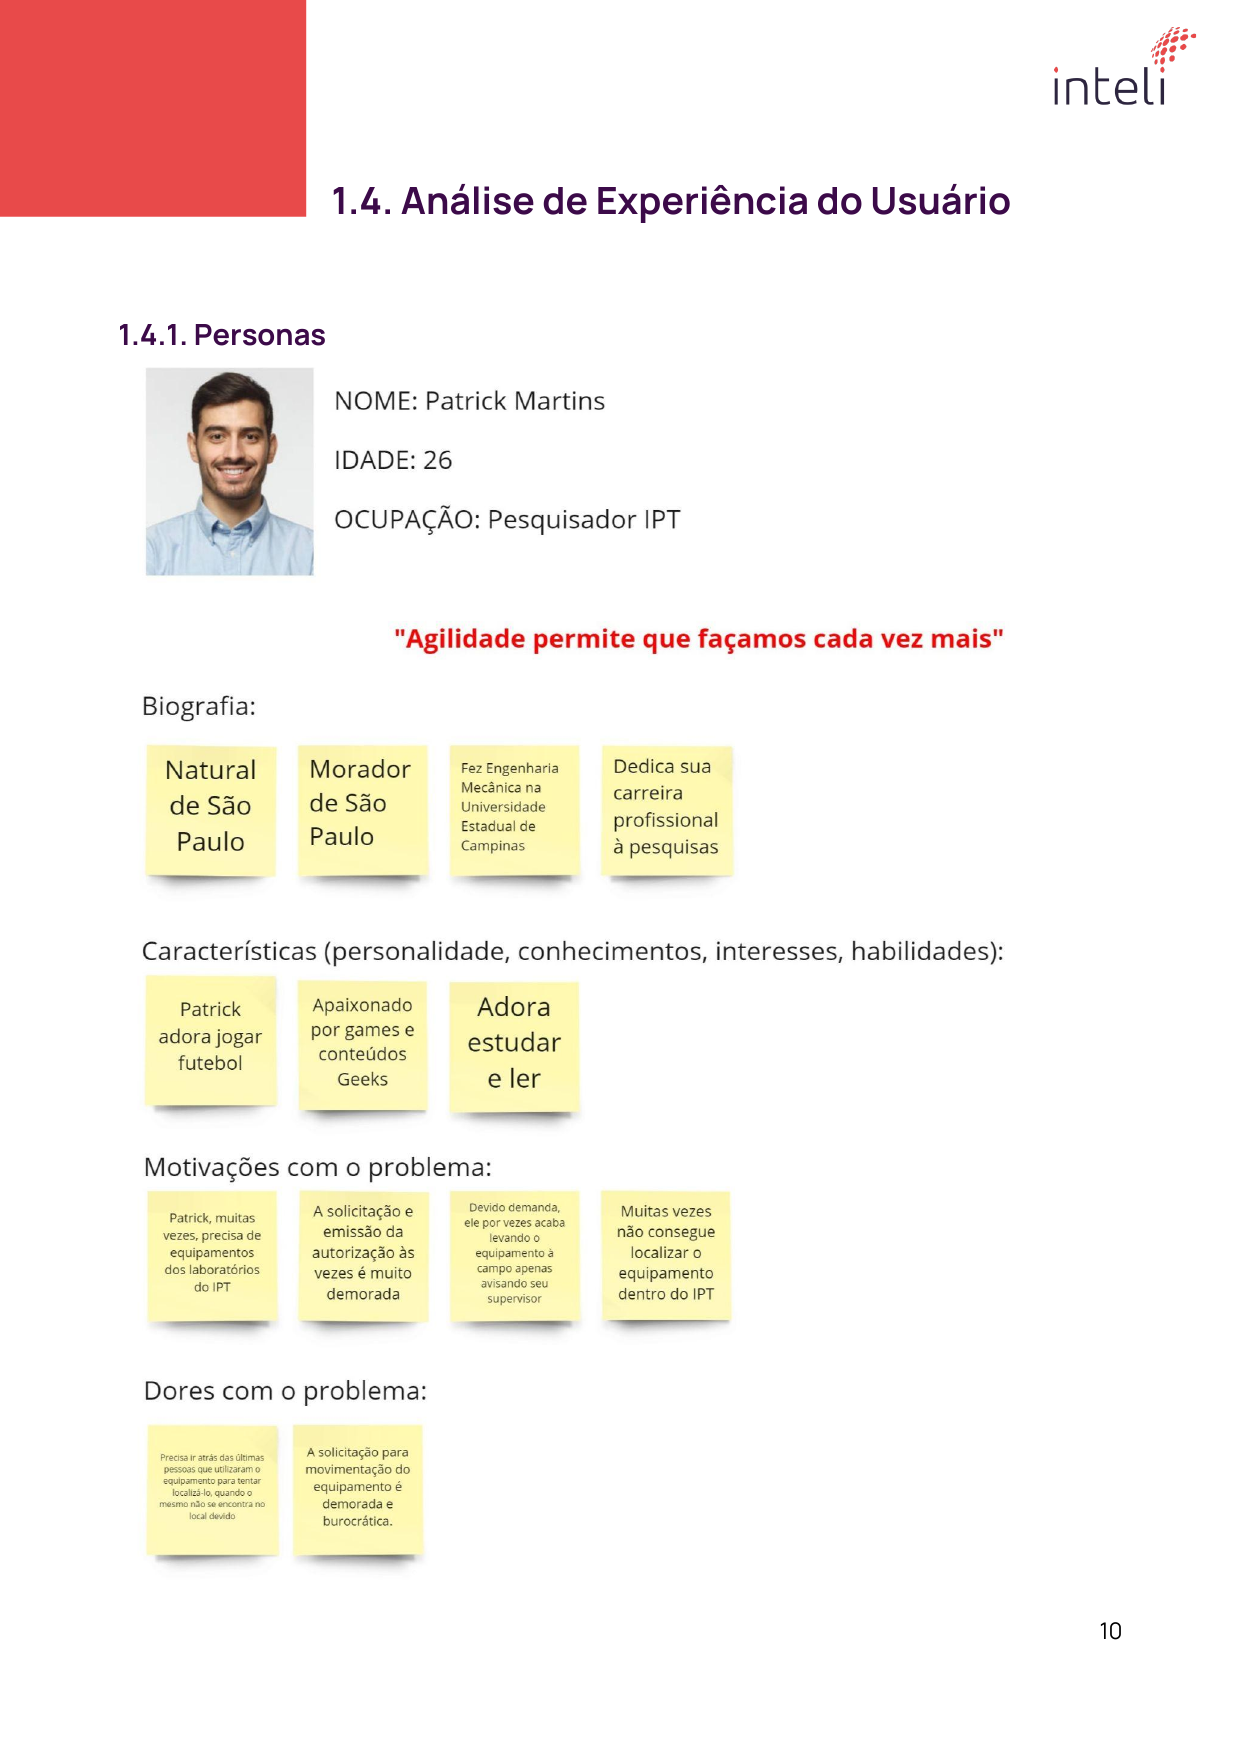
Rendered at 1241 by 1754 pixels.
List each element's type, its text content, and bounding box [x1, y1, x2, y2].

picture [118, 362, 1043, 1589]
subtitle 1.4.1. Personas [118, 314, 1122, 354]
picture [1054, 27, 1197, 105]
subtitle 1.4. Análise de Experiência do Usuário [118, 174, 1122, 281]
picture [0, 0, 307, 217]
